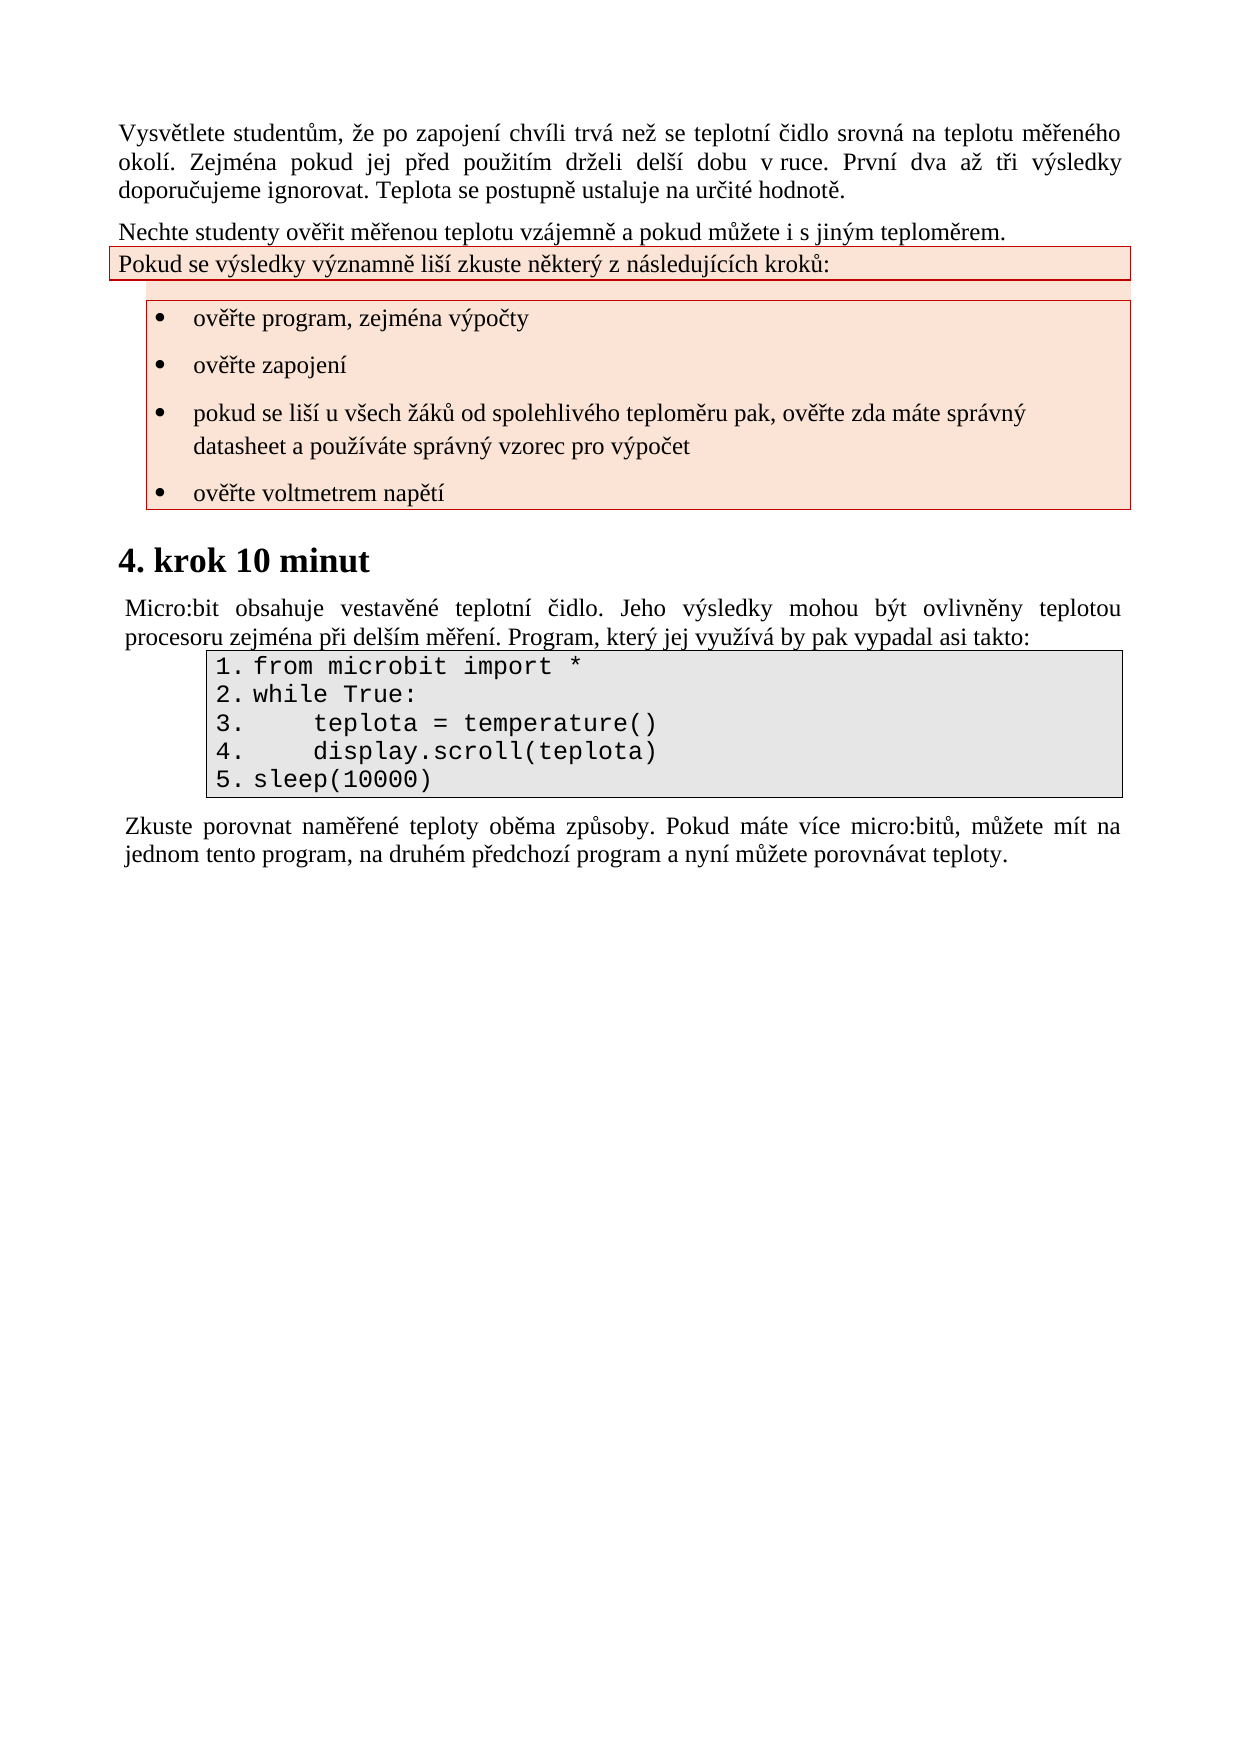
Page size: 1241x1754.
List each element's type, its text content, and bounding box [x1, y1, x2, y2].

list while True: [207, 679, 1122, 707]
list sleep(10000) [207, 764, 1122, 797]
list teplota = temperature() [207, 707, 1122, 735]
list pokud se liší u všech žáků od spolehlivého teploměru pak, ověřte zda máte správný datasheet a používáte správný vzorec pro výpočet [147, 395, 1130, 459]
text Vysvětlete studentům, že po zapojení chvíli trvá než se teplotní čidlo srovná na teplotu měřeného okolí. Zejména pokud jej před použitím drželi delší dobu v ruce. První dva až tři výsledky doporučujeme ignorovat. Teplota se postupně ustaluje na určité hodnotě. [118, 118, 1122, 204]
list ověřte zapojení [147, 347, 1130, 379]
list ﻿from microbit import * [207, 651, 1122, 679]
text Zkuste porovnat naměřené teploty oběma způsoby. Pokud máte více micro:bitů, můžete mít na jednom tento program, na druhém předchozí program a nyní můžete porovnávat teploty. [124, 811, 1122, 868]
list display.scroll(teplota) [207, 735, 1122, 764]
text Micro:bit obsahuje vestavěné teplotní čidlo. Jeho výsledky mohou být ovlivněny teplotou procesoru zejména při delším měření. Program, který jej využívá by pak vypadal asi takto: [124, 593, 1122, 650]
subtitle 4. krok 10 minut [118, 539, 1122, 580]
text Pokud se výsledky významně liší zkuste některý z následujících kroků: [110, 247, 1130, 279]
text Nechte studenty ověřit měřenou teplotu vzájemně a pokud můžete i s jiným teploměrem. [118, 217, 1122, 246]
list ověřte voltmetrem napětí [147, 475, 1130, 509]
list ověřte program, zejména výpočty [147, 301, 1130, 331]
